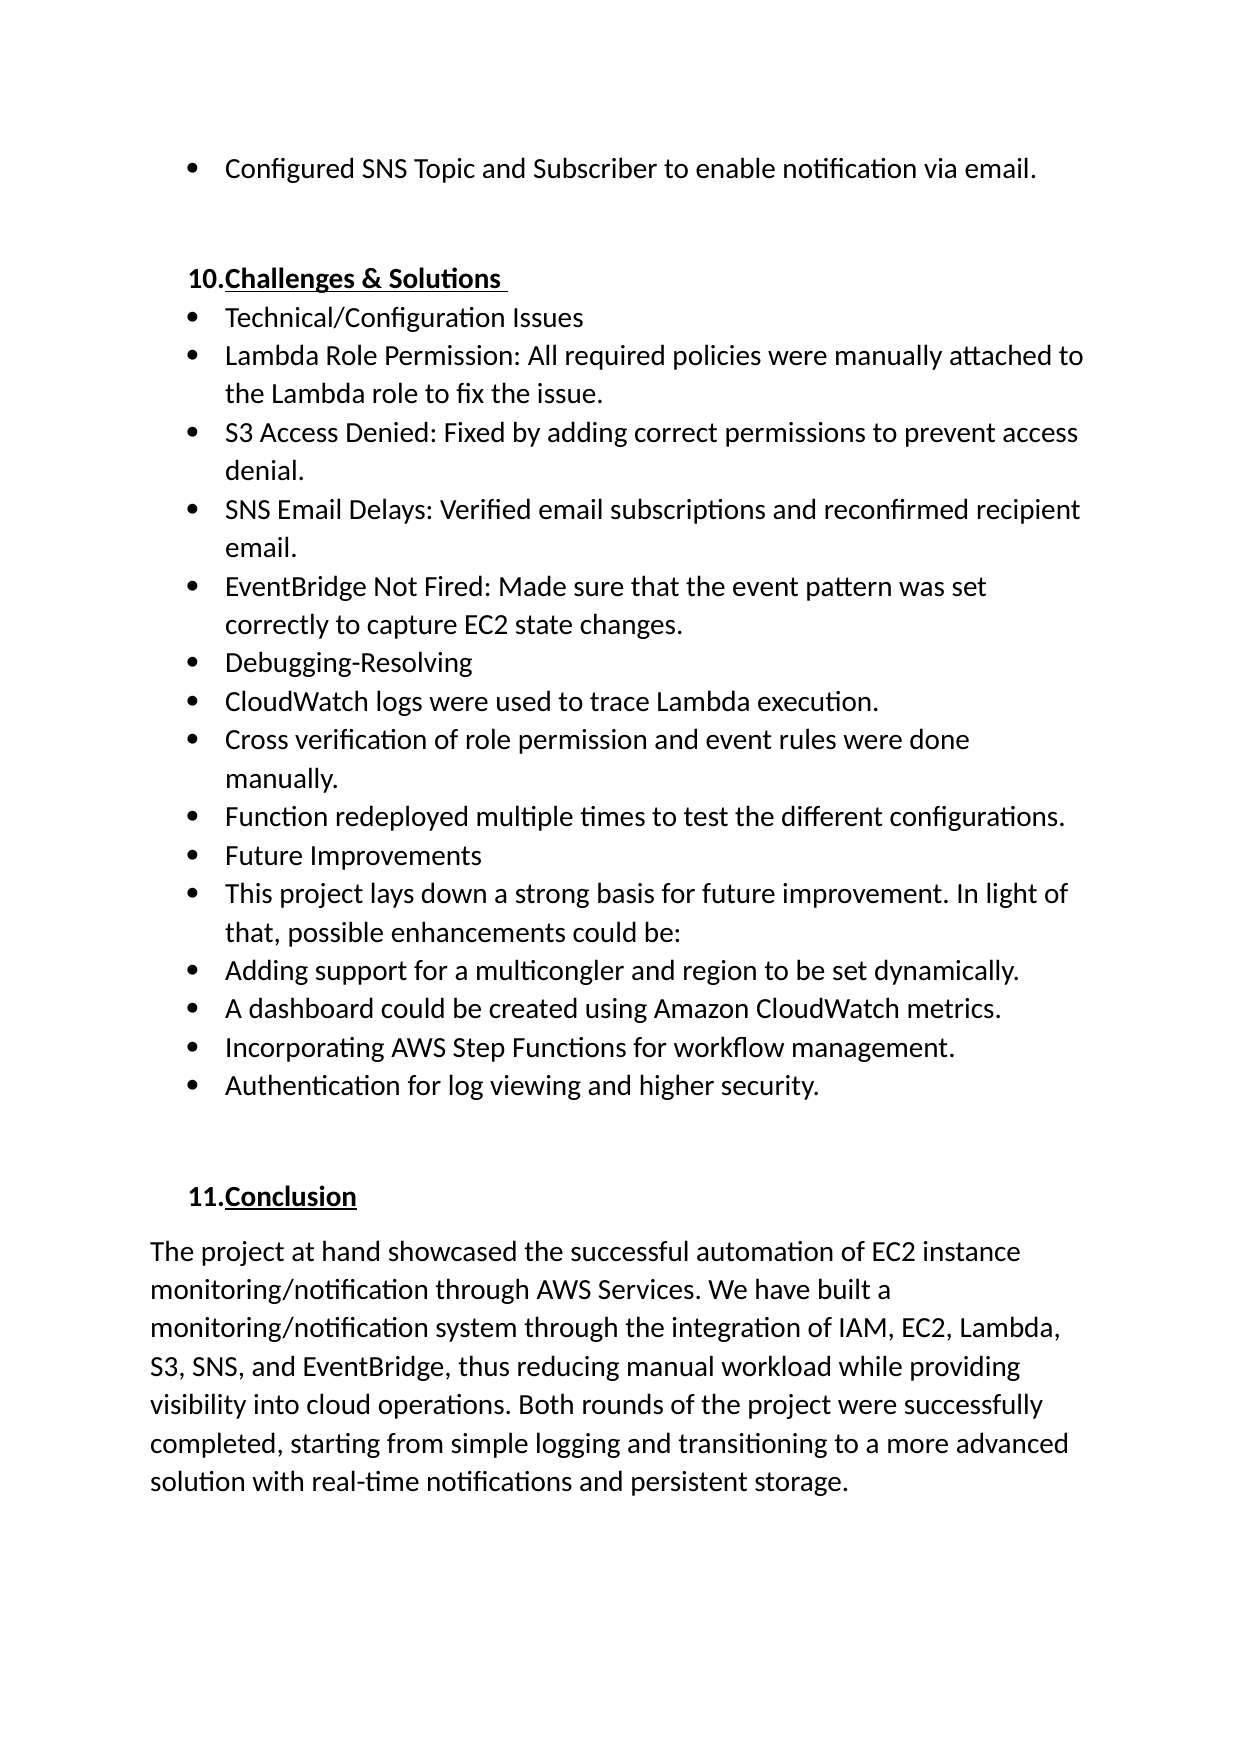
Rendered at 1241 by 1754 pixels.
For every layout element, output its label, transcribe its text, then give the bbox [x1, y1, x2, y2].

text The project at hand showcased the successful automation of EC2 instance monitoring/notification through AWS Services. We have built a monitoring/notification system through the integration of IAM, EC2, Lambda, S3, SNS, and EventBridge, thus reducing manual workload while providing visibility into cloud operations. Both rounds of the project were successfully completed, starting from simple logging and transitioning to a more advanced solution with real-time notifications and persistent storage. [150, 1233, 1090, 1499]
list Configured SNS Topic and Subscriber to enable notification via email. [187, 150, 1090, 186]
list Authentication for log viewing and higher security. [187, 1067, 1090, 1103]
list This project lays down a strong basis for future improvement. In light of that, possible enhancements could be: [187, 875, 1090, 949]
list Adding support for a multicongler and region to be set dynamically. [187, 952, 1090, 988]
list CloudWatch logs were used to trace Lambda execution. [187, 683, 1090, 719]
list A dashboard could be created using Amazon CloudWatch metrics. [187, 991, 1090, 1026]
list Function redeployed multiple times to test the different configurations. [187, 798, 1090, 834]
list S3 Access Denied: Fixed by adding correct permissions to prevent access denial. [187, 414, 1090, 488]
list Challenges & Solutions [187, 260, 1090, 296]
list Cross verification of role permission and event rules were done manually. [187, 721, 1090, 796]
list EventBridge Not Fired: Made sure that the event pattern was set correctly to capture EC2 state changes. [187, 568, 1090, 642]
list Technical/Configuration Issues [187, 299, 1090, 334]
list Lambda Role Permission: All required policies were manually attached to the Lambda role to fix the issue. [187, 337, 1090, 411]
list SNS Email Delays: Verified email subscriptions and reconfirmed recipient email. [187, 491, 1090, 565]
list Conclusion [187, 1178, 1090, 1213]
list Incorporating AWS Step Functions for workflow management. [187, 1029, 1090, 1064]
list Debugging-Resolving [187, 644, 1090, 680]
list Future Improvements [187, 837, 1090, 872]
